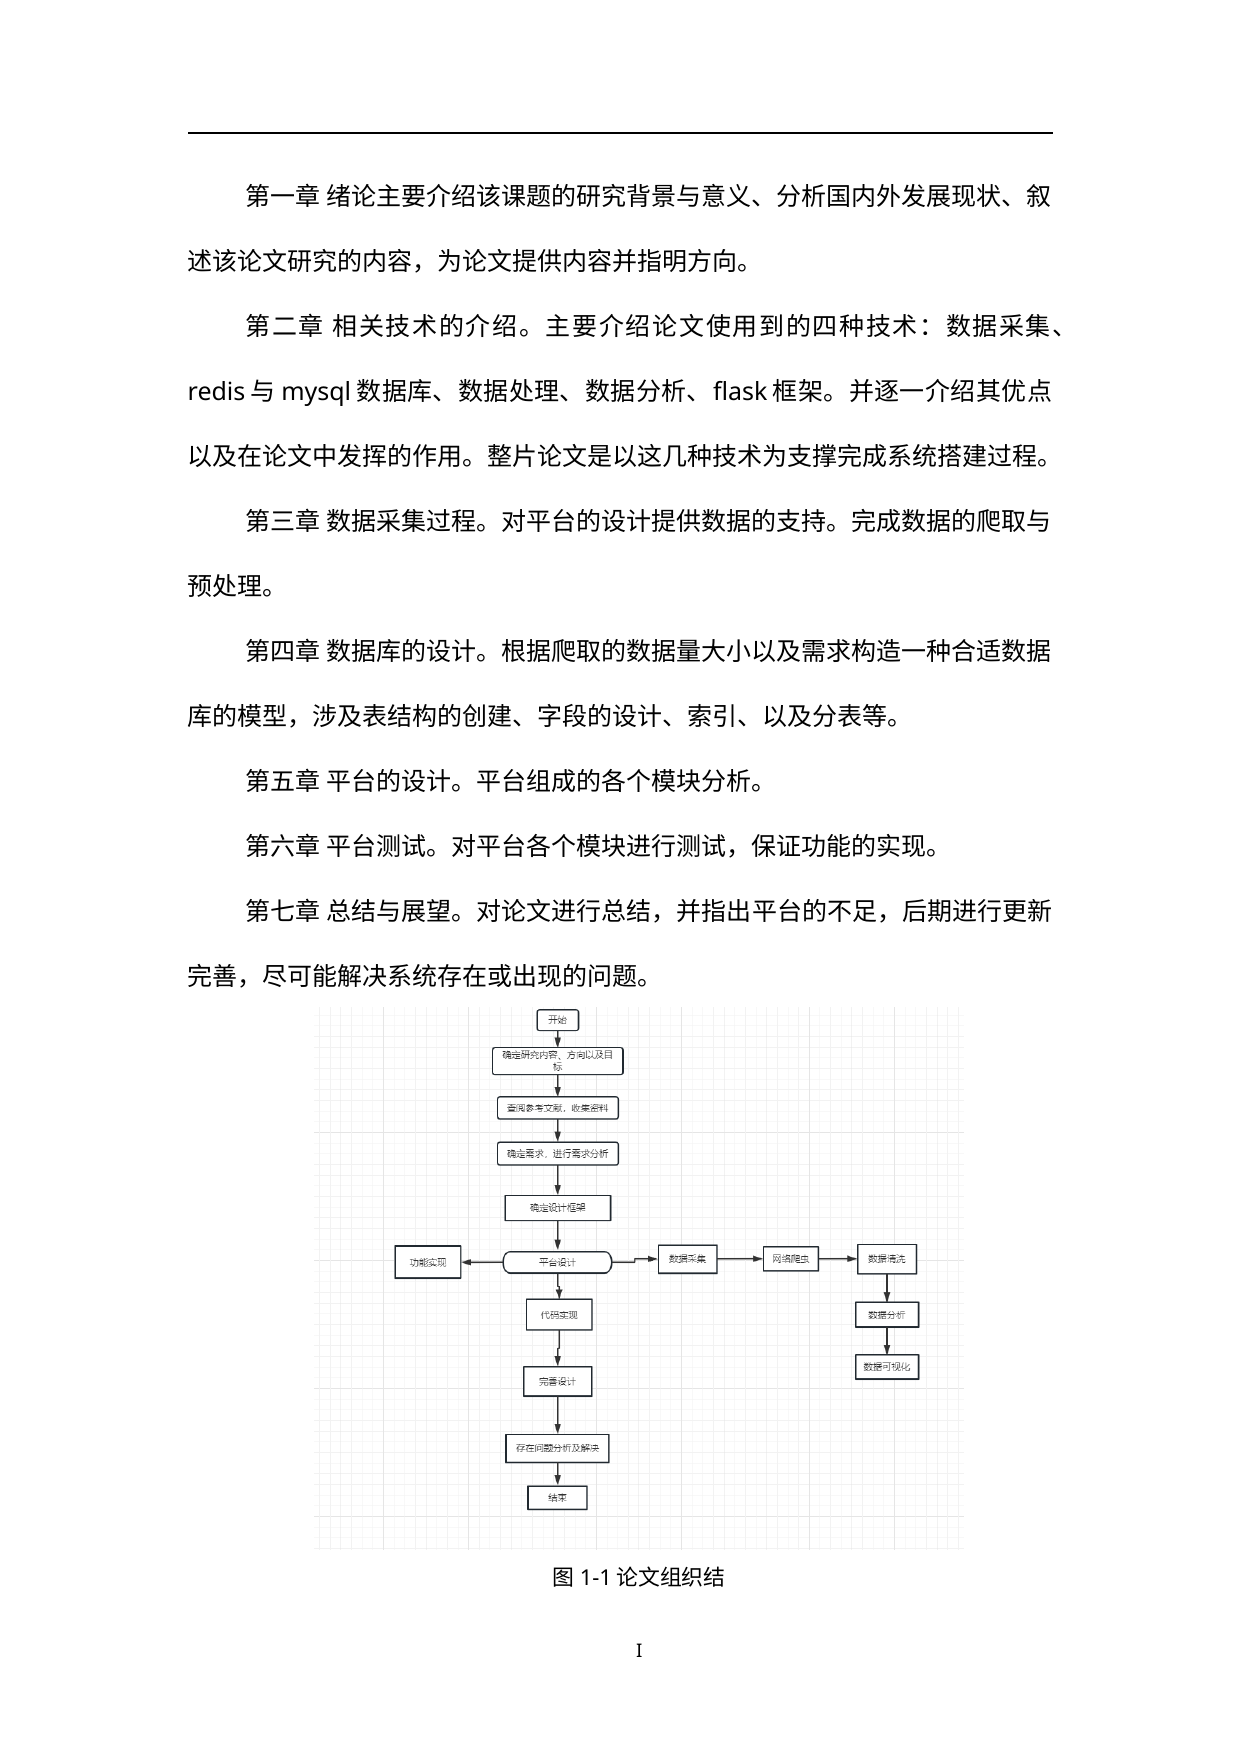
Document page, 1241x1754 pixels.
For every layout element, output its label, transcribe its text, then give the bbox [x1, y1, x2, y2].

picture [314, 1007, 964, 1550]
text 图 1-1论文组织结 [187, 1559, 1053, 1592]
text 第四章 数据库的设计。根据爬取的数据量大小以及需求构造一种合适数据库的模型，涉及表结构的创建、字段的设计、索引、以及分表等。 [187, 617, 1053, 747]
text 第五章 平台的设计。平台组成的各个模块分析。 [187, 747, 1053, 812]
text 第六章 平台测试。对平台各个模块进行测试，保证功能的实现。 [187, 812, 1053, 877]
text 第一章 绪论主要介绍该课题的研究背景与意义、分析国内外发展现状、叙述该论文研究的内容，为论文提供内容并指明方向。 [187, 162, 1053, 292]
text 第三章 数据采集过程。对平台的设计提供数据的支持。完成数据的爬取与预处理。 [187, 487, 1053, 617]
text 第二章 相关技术的介绍。主要介绍论文使用到的四种技术：数据采集、redis与mysql数据库、数据处理、数据分析、flask框架。并逐一介绍其优点以及在论文中发挥的作用。整片论文是以这几种技术为支撑完成系统搭建过程。 [187, 292, 1053, 487]
text 第七章 总结与展望。对论文进行总结，并指出平台的不足，后期进行更新完善，尽可能解决系统存在或出现的问题。 [187, 877, 1053, 1007]
